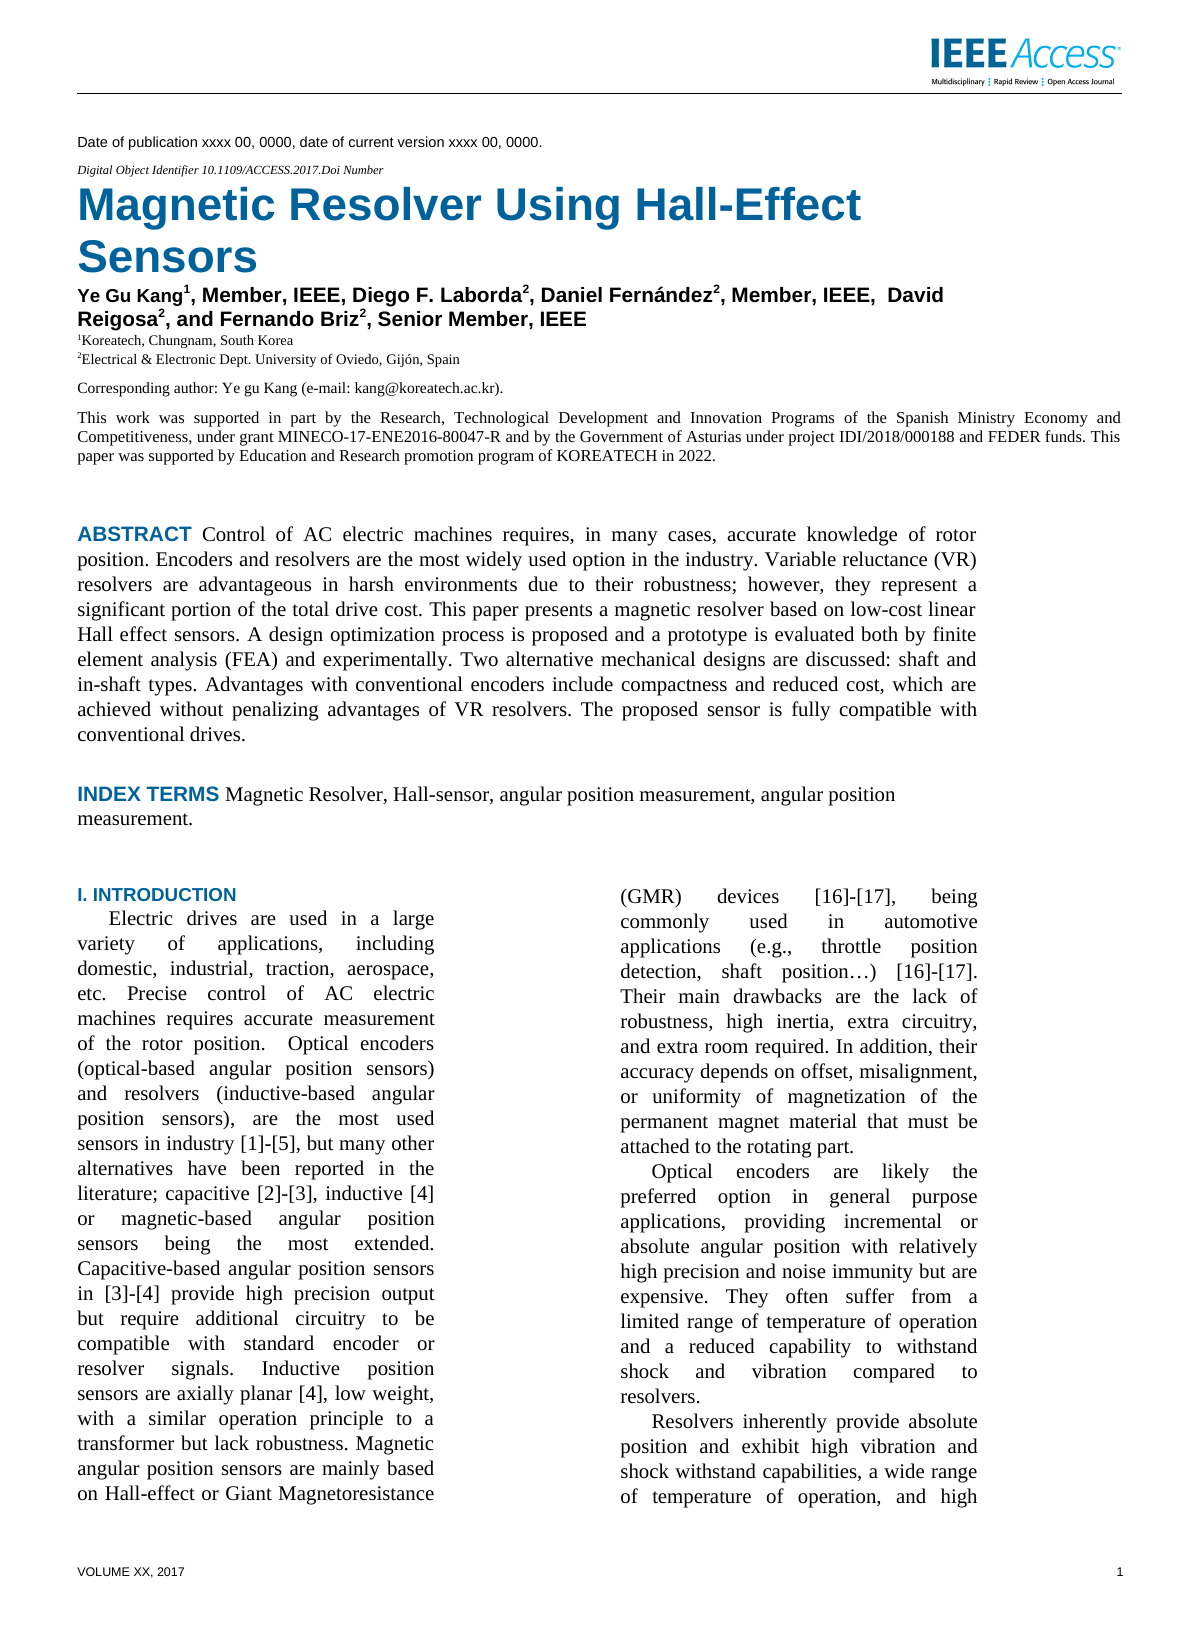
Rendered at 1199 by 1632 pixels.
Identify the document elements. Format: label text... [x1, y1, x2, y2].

text Optical encoders are likely the preferred option in general purpose applications, providing incremental or absolute angular position with relatively high precision and noise immunity but are expensive. They often suffer from a limited range of temperature of operation and a reduced capability to withstand shock and vibration compared to resolvers. [620, 1159, 978, 1409]
picture [930, 37, 1122, 87]
text Digital Object Identifier 10.1109/ACCESS.2017.Doi Number [77, 163, 1122, 177]
text Electric drives are used in a large variety of applications, including domestic, industrial, traction, aerospace, etc. Precise control of AC electric machines requires accurate measurement of the rotor position. Optical encoders (optical-based angular position sensors) and resolvers (inductive-based angular position sensors), are the most used sensors in industry [1]-[5], but many other alternatives have been reported in the literature; capacitive [2]-[3], inductive [4] or magnetic-based angular position sensors being the most extended. Capacitive-based angular position sensors in [3]-[4] provide high precision output but require additional circuitry to be compatible with standard encoder or resolver signals. Inductive position sensors are axially planar [4], low weight, with a similar operation principle to a transformer but lack robustness. Magnetic angular position sensors are mainly based on Hall-effect or Giant Magnetoresistance (GMR) devices [16]-[17], being commonly used in automotive applications (e.g., throttle position detection, shaft position…) [16]-[17]. Their main drawbacks are the lack of robustness, high inertia, extra circuitry, and extra room required. In addition, their accuracy depends on offset, misalignment, or uniformity of magnetization of the permanent magnet material that must be attached to the rotating part. [77, 906, 435, 1506]
text Ye Gu Kang1, Member, IEEE, Diego F. Laborda2, Daniel Fernández2, Member, IEEE, David Reigosa2, and Fernando Briz2, Senior Member, IEEE [77, 282, 978, 330]
text 1Koreatech, Chungnam, South Korea [77, 330, 955, 349]
text 2Electrical & Electronic Dept. University of Oviedo, Gijón, Spain [77, 349, 955, 368]
text Magnetic Resolver Using Hall-Effect Sensors [77, 177, 978, 282]
list INTRODUCTION [77, 884, 578, 906]
text INDEX TERMS Magnetic Resolver, Hall-sensor, angular position measurement, angular position measurement. [77, 782, 978, 830]
text This work was supported in part by the Research, Technological Development and Innovation Programs of the Spanish Ministry Economy and Competitiveness, under grant MINECO-17-ENE2016-80047-R and by the Government of Asturias under project IDI/2018/000188 and FEDER funds. This paper was supported by Education and Research promotion program of KOREATECH in 2022. [77, 407, 1122, 465]
text Corresponding author: Ye gu Kang (e-mail: kang@koreatech.ac.kr). [77, 378, 955, 397]
text Date of publication xxxx 00, 0000, date of current version xxxx 00, 0000. [77, 133, 1122, 150]
text ABSTRACT Control of AC electric machines requires, in many cases, accurate knowledge of rotor position. Encoders and resolvers are the most widely used option in the industry. Variable reluctance (VR) resolvers are advantageous in harsh environments due to their robustness; however, they represent a significant portion of the total drive cost. This paper presents a magnetic resolver based on low-cost linear Hall effect sensors. A design optimization process is proposed and a prototype is evaluated both by finite element analysis (FEA) and experimentally. Two alternative mechanical designs are discussed: shaft and in-shaft types. Advantages with conventional encoders include compactness and reduced cost, which are achieved without penalizing advantages of VR resolvers. The proposed sensor is fully compatible with conventional drives. [77, 521, 978, 746]
text Electric drives are used in a large variety of applications, including domestic, industrial, traction, aerospace, etc. Precise control of AC electric machines requires accurate measurement of the rotor position. Optical encoders (optical-based angular position sensors) and resolvers (inductive-based angular position sensors), are the most used sensors in industry [1]-[5], but many other alternatives have been reported in the literature; capacitive [2]-[3], inductive [4] or magnetic-based angular position sensors being the most extended. Capacitive-based angular position sensors in [3]-[4] provide high precision output but require additional circuitry to be compatible with standard encoder or resolver signals. Inductive position sensors are axially planar [4], low weight, with a similar operation principle to a transformer but lack robustness. Magnetic angular position sensors are mainly based on Hall-effect or Giant Magnetoresistance (GMR) devices [16]-[17], being commonly used in automotive applications (e.g., throttle position detection, shaft position…) [16]-[17]. Their main drawbacks are the lack of robustness, high inertia, extra circuitry, and extra room required. In addition, their accuracy depends on offset, misalignment, or uniformity of magnetization of the permanent magnet material that must be attached to the rotating part. [620, 884, 978, 1159]
